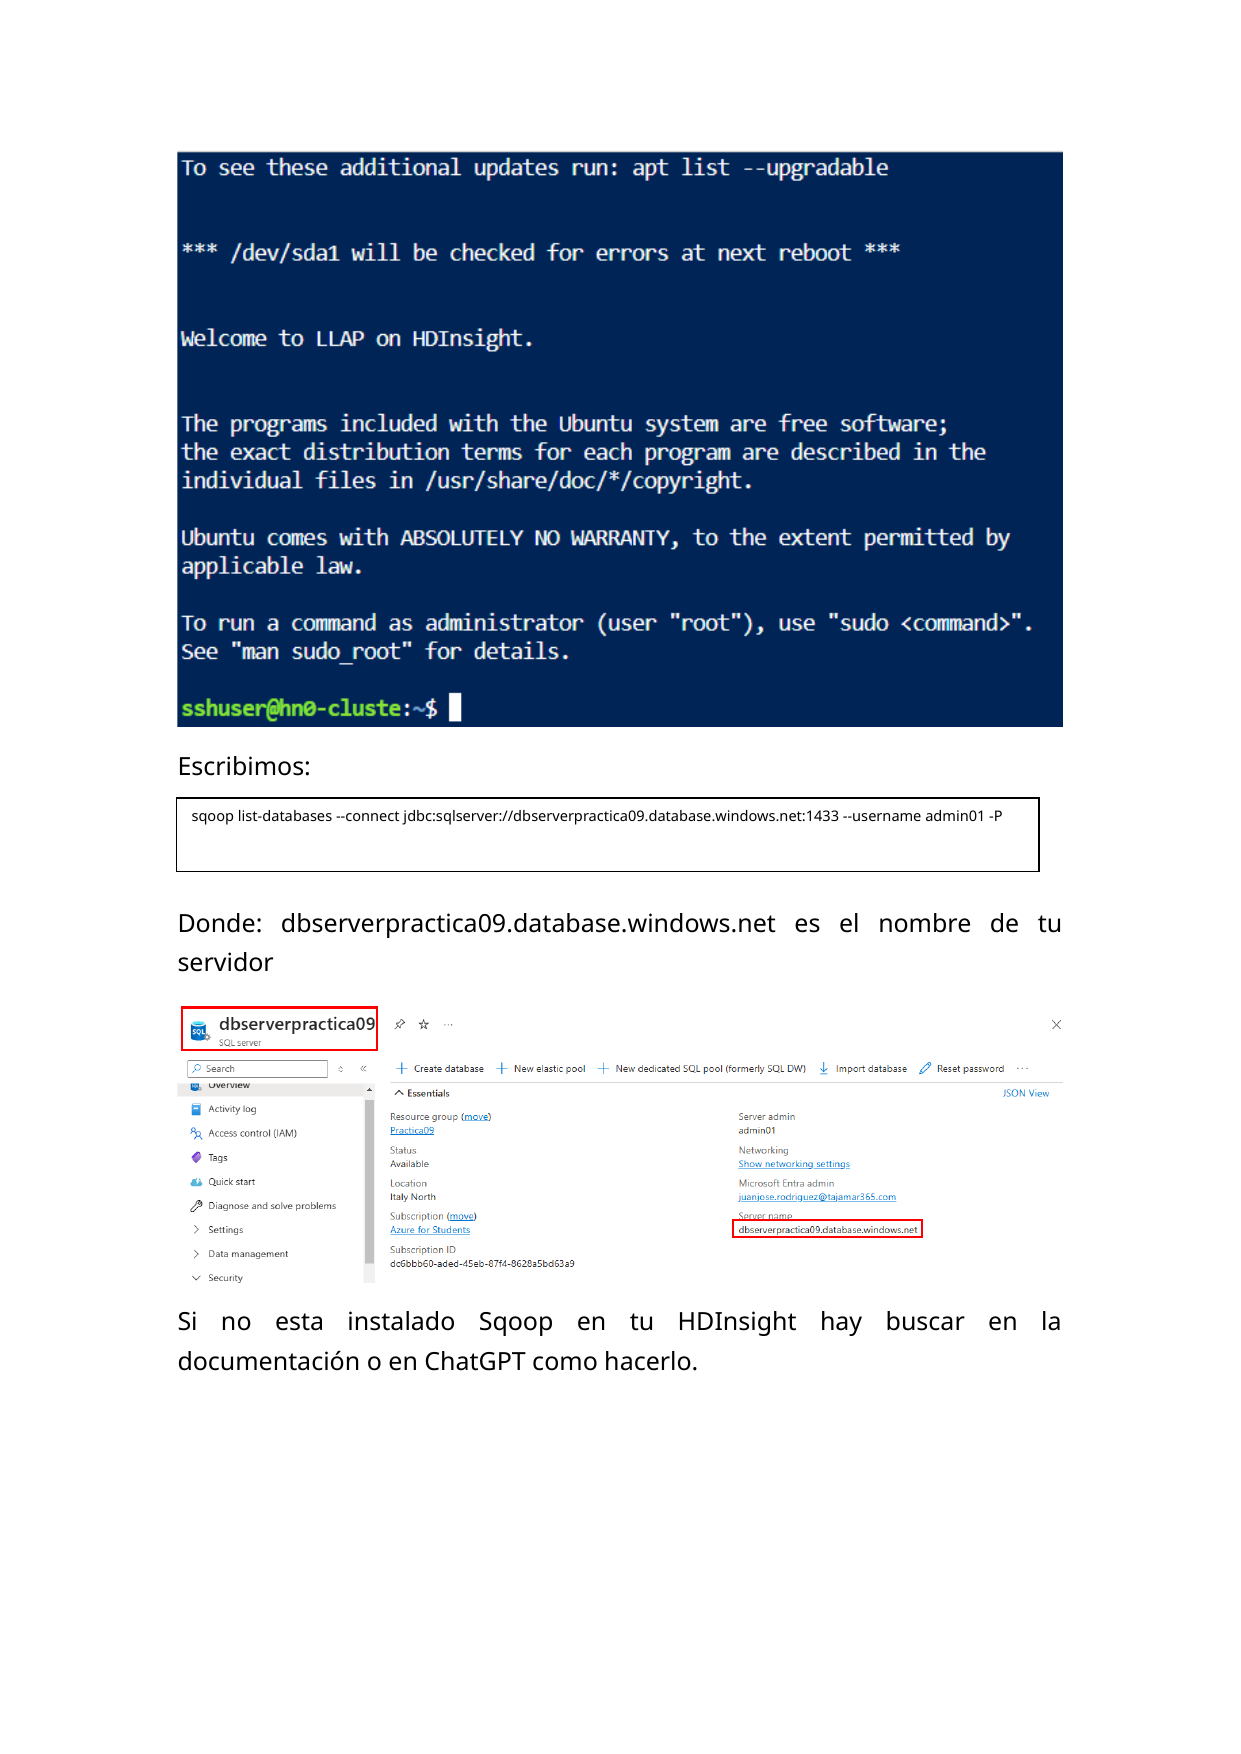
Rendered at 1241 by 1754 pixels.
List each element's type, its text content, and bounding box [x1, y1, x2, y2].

text Escribimos: [177, 748, 1063, 782]
text Donde: dbserverpractica09.database.windows.net es el nombre de tu servidor [177, 804, 1063, 979]
text Si no esta instalado Sqoop en tu HDInsight hay buscar en la documentación o en ChatGPT como hacerlo. [177, 1304, 1063, 1377]
picture [177, 1000, 1063, 1283]
picture [177, 147, 1063, 727]
